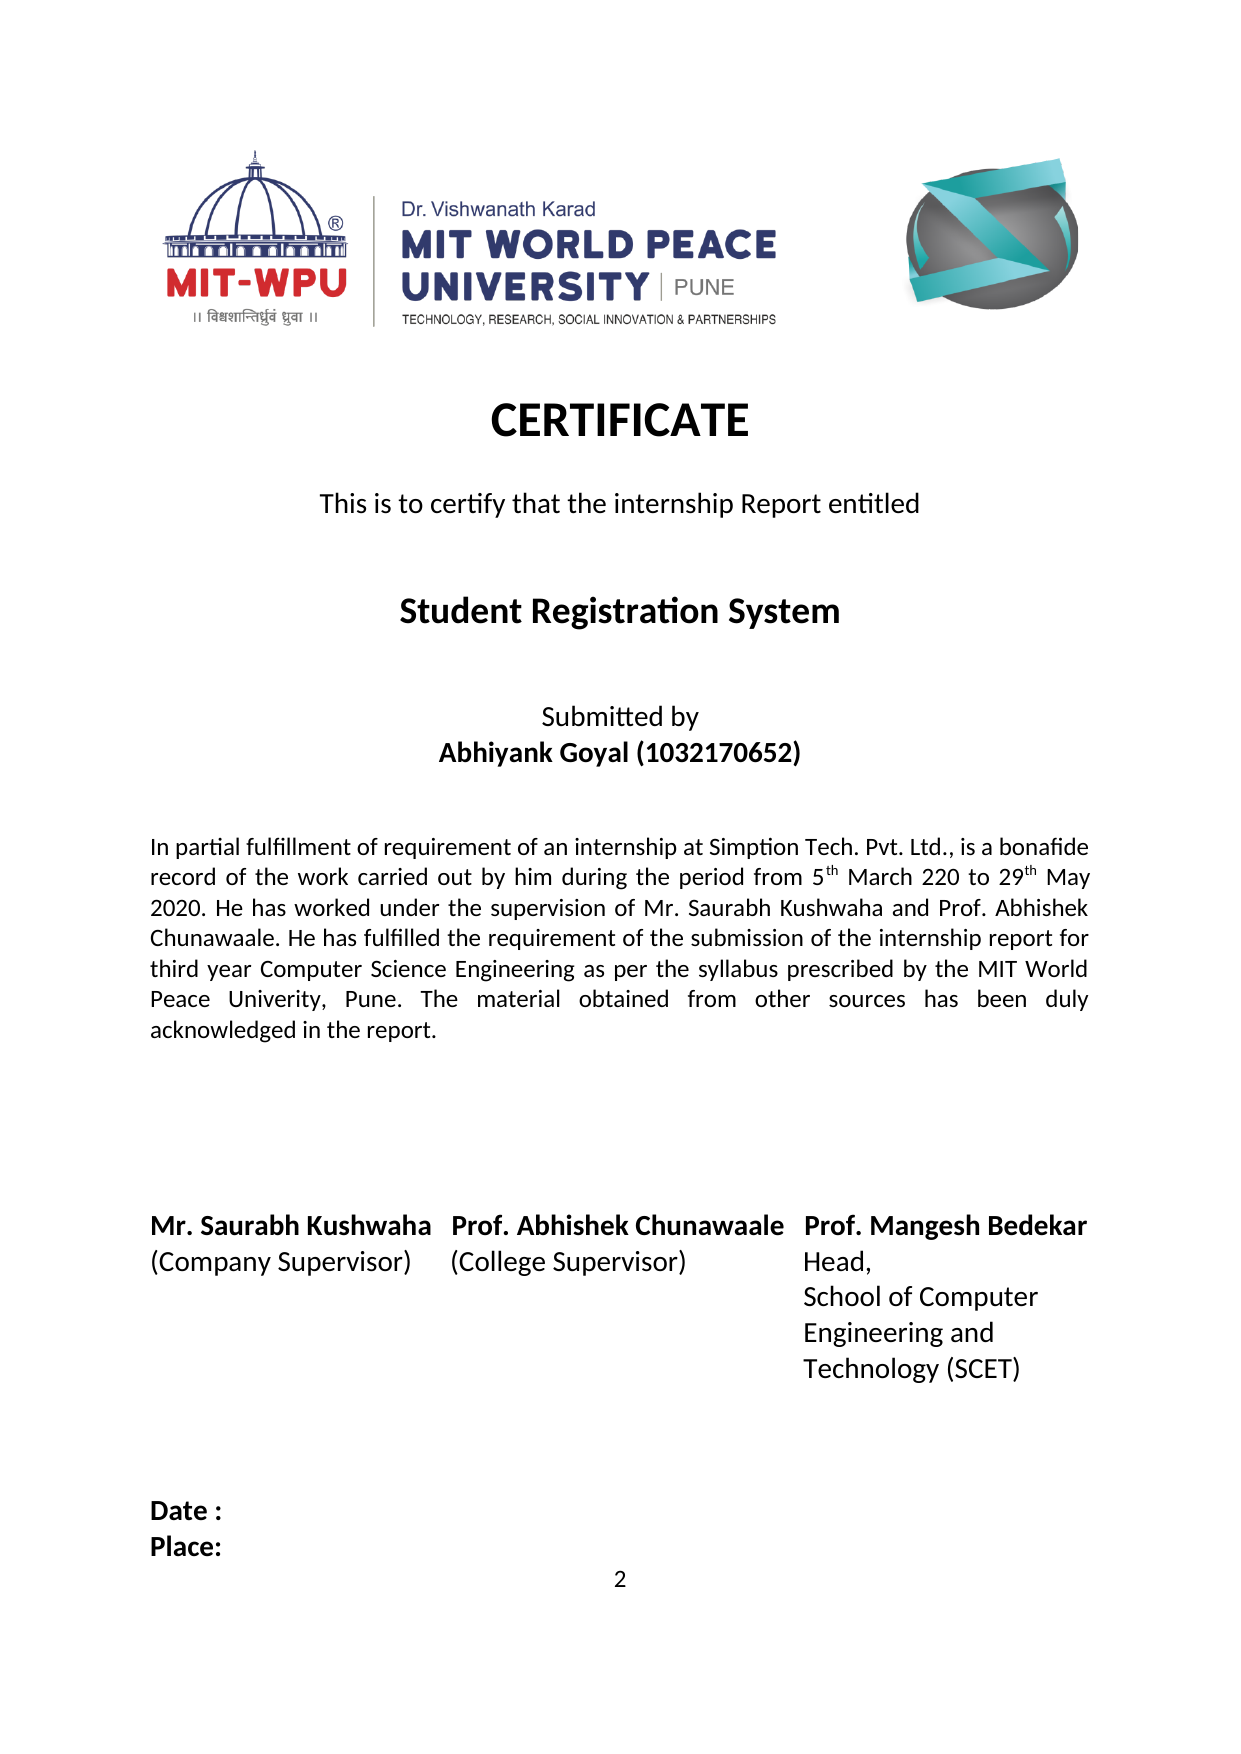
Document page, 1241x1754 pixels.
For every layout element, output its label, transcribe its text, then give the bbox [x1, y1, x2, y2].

text CERTIFICATE [150, 388, 1090, 449]
text Date : [150, 1492, 1090, 1528]
text Submitted by [150, 698, 1090, 734]
picture [162, 150, 776, 327]
picture [899, 158, 1079, 327]
text School of Computer Engineering and Technology (SCET) [803, 1278, 1090, 1385]
text In partial fulfillment of requirement of an internship at Simption Tech. Pvt. Ltd., is a bonafide record of the work carried out by him during the period from 5th March 220 to 29th May 2020. He has worked under the supervision of Mr. Saurabh Kushwaha and Prof. Abhishek Chunawaale. He has fulfilled the requirement of the submission of the internship report for third year Computer Science Engineering as per the syllabus prescribed by the MIT World Peace Univerity, Pune. The material obtained from other sources has been duly acknowledged in the report. [150, 831, 1090, 1044]
text Abhiyank Goyal (1032170652) [150, 734, 1090, 770]
text Student Registration System [150, 587, 1090, 632]
text 2 [150, 1563, 1090, 1594]
text Mr. Saurabh Kushwaha Prof. Abhishek Chunawaale Prof. Mangesh Bedekar [150, 1207, 1090, 1243]
text (Company Supervisor) (College Supervisor) Head, [150, 1243, 1090, 1278]
text This is to certify that the internship Report entitled [150, 485, 1090, 520]
text Place: [150, 1528, 1090, 1563]
